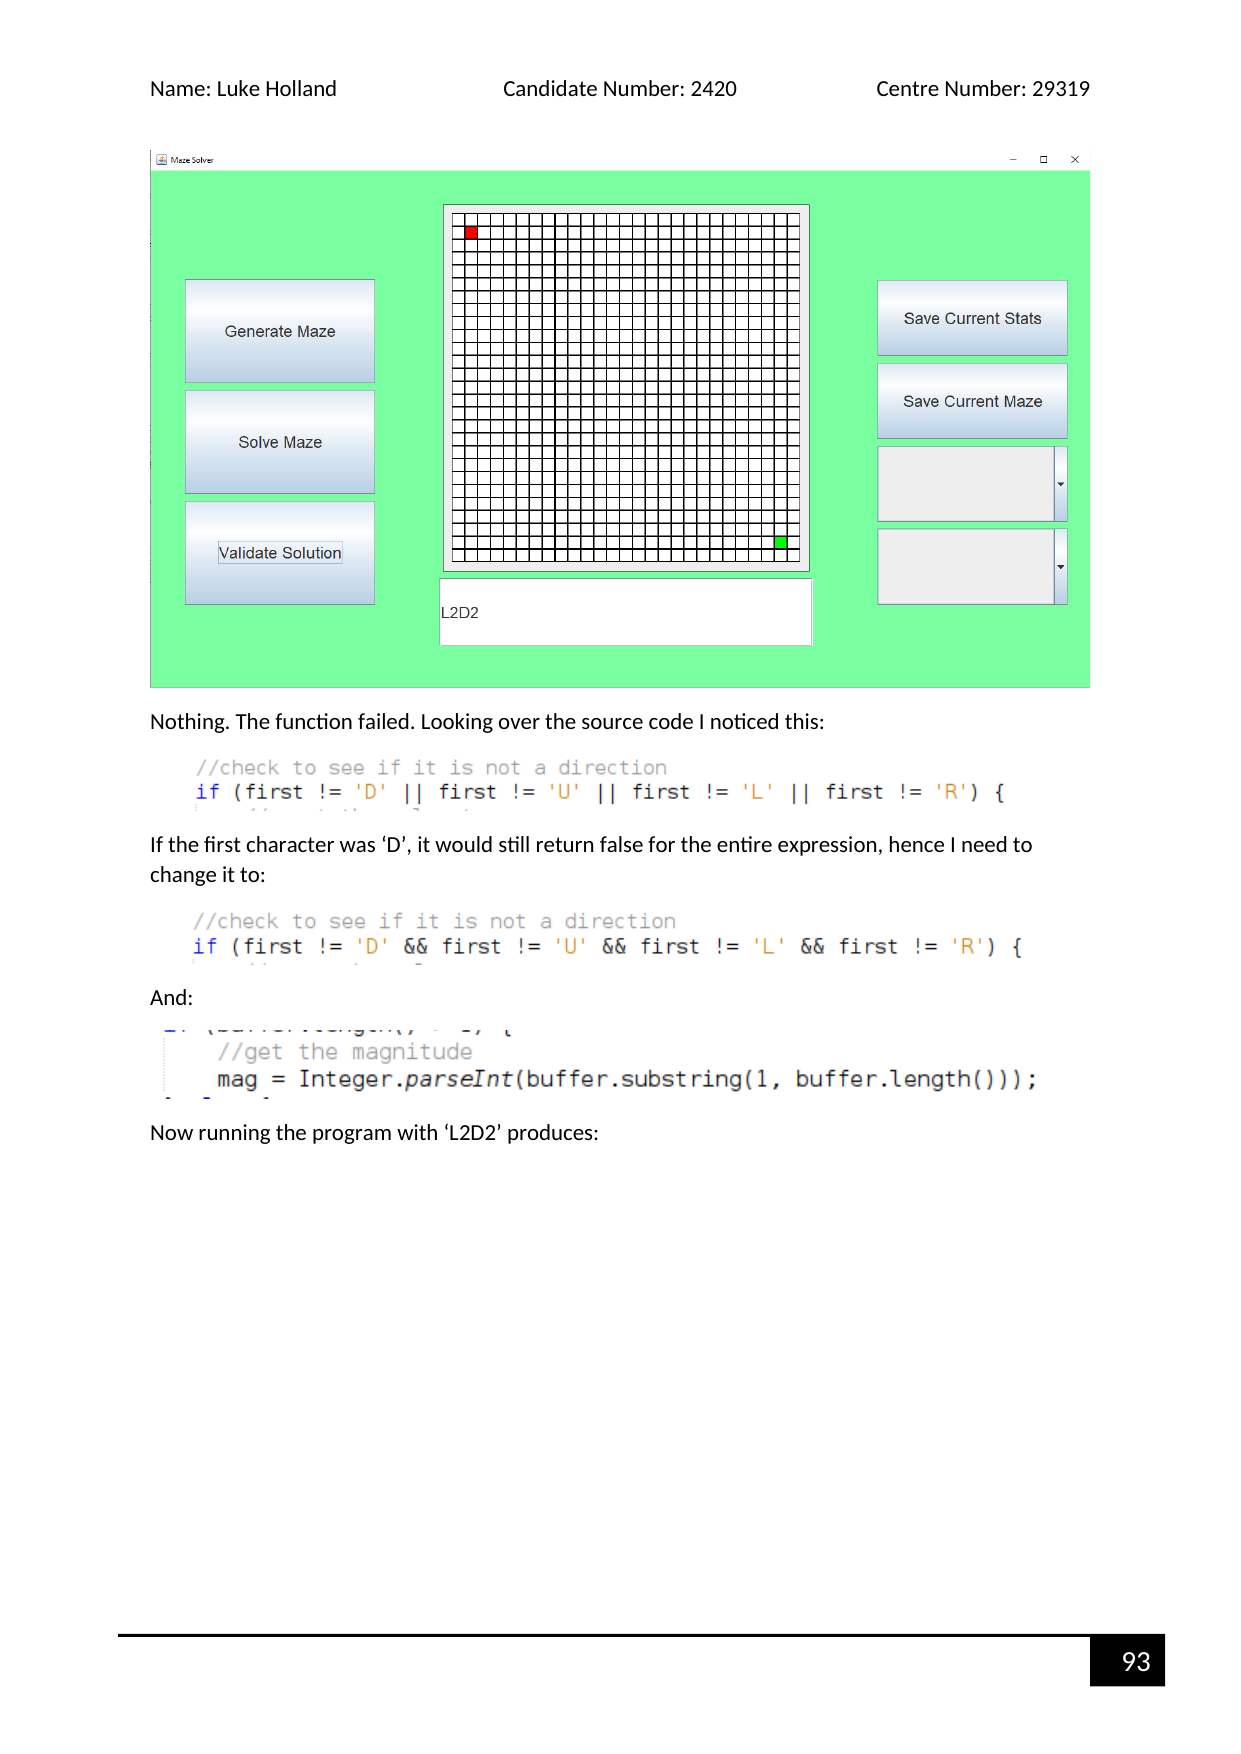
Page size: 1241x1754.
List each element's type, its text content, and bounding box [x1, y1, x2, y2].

picture [150, 150, 1091, 688]
picture [150, 1030, 1046, 1099]
text If the first character was ‘D’, it would still return false for the entire expression, hence I need to change it to: [150, 830, 1090, 888]
picture [150, 753, 1038, 811]
picture [150, 906, 1039, 965]
text Nothing. The function failed. Looking over the source code I noticed this: [150, 707, 1090, 735]
text Now running the program with ‘L2D2’ produces: [150, 1118, 1090, 1146]
text And: [150, 983, 1090, 1011]
